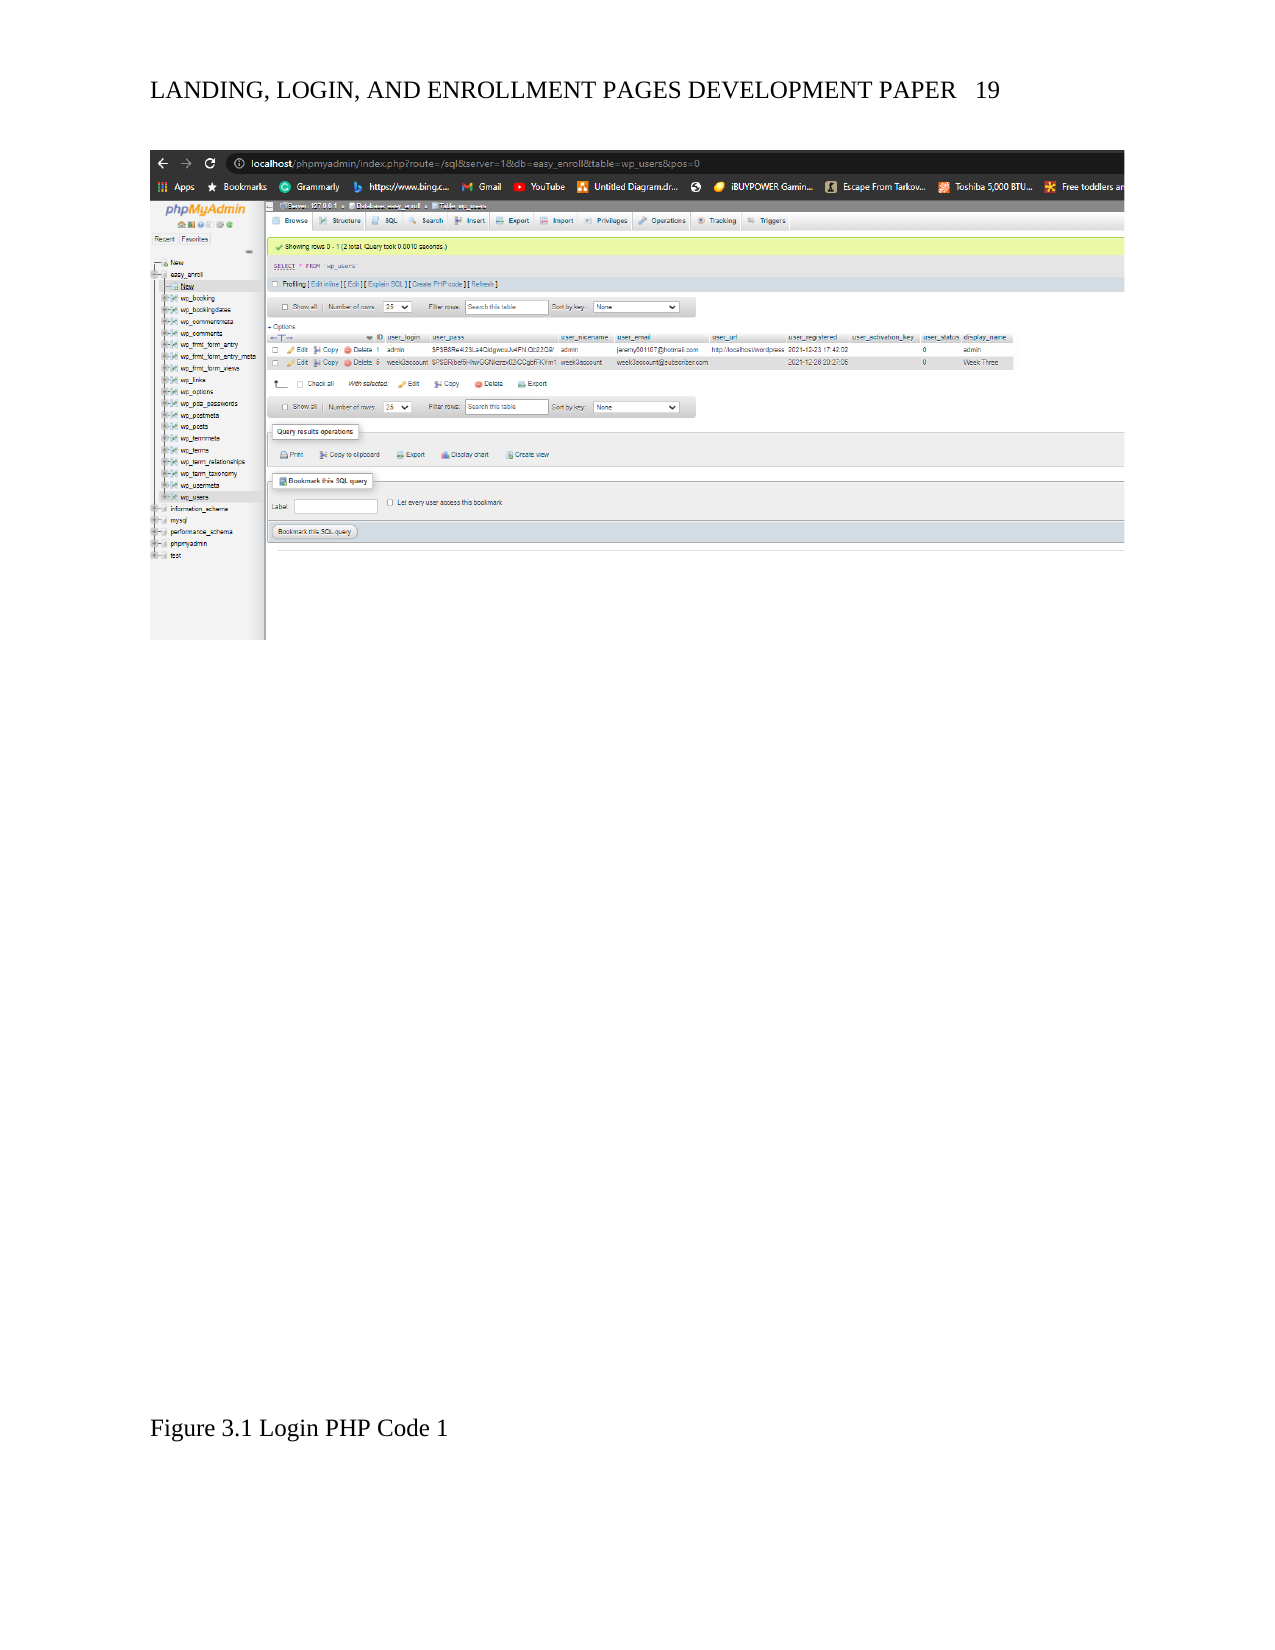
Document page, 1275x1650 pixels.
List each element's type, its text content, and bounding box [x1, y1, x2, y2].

text Figure 3.1 Login PHP Code 1 [150, 1413, 1125, 1442]
picture [150, 150, 1125, 640]
